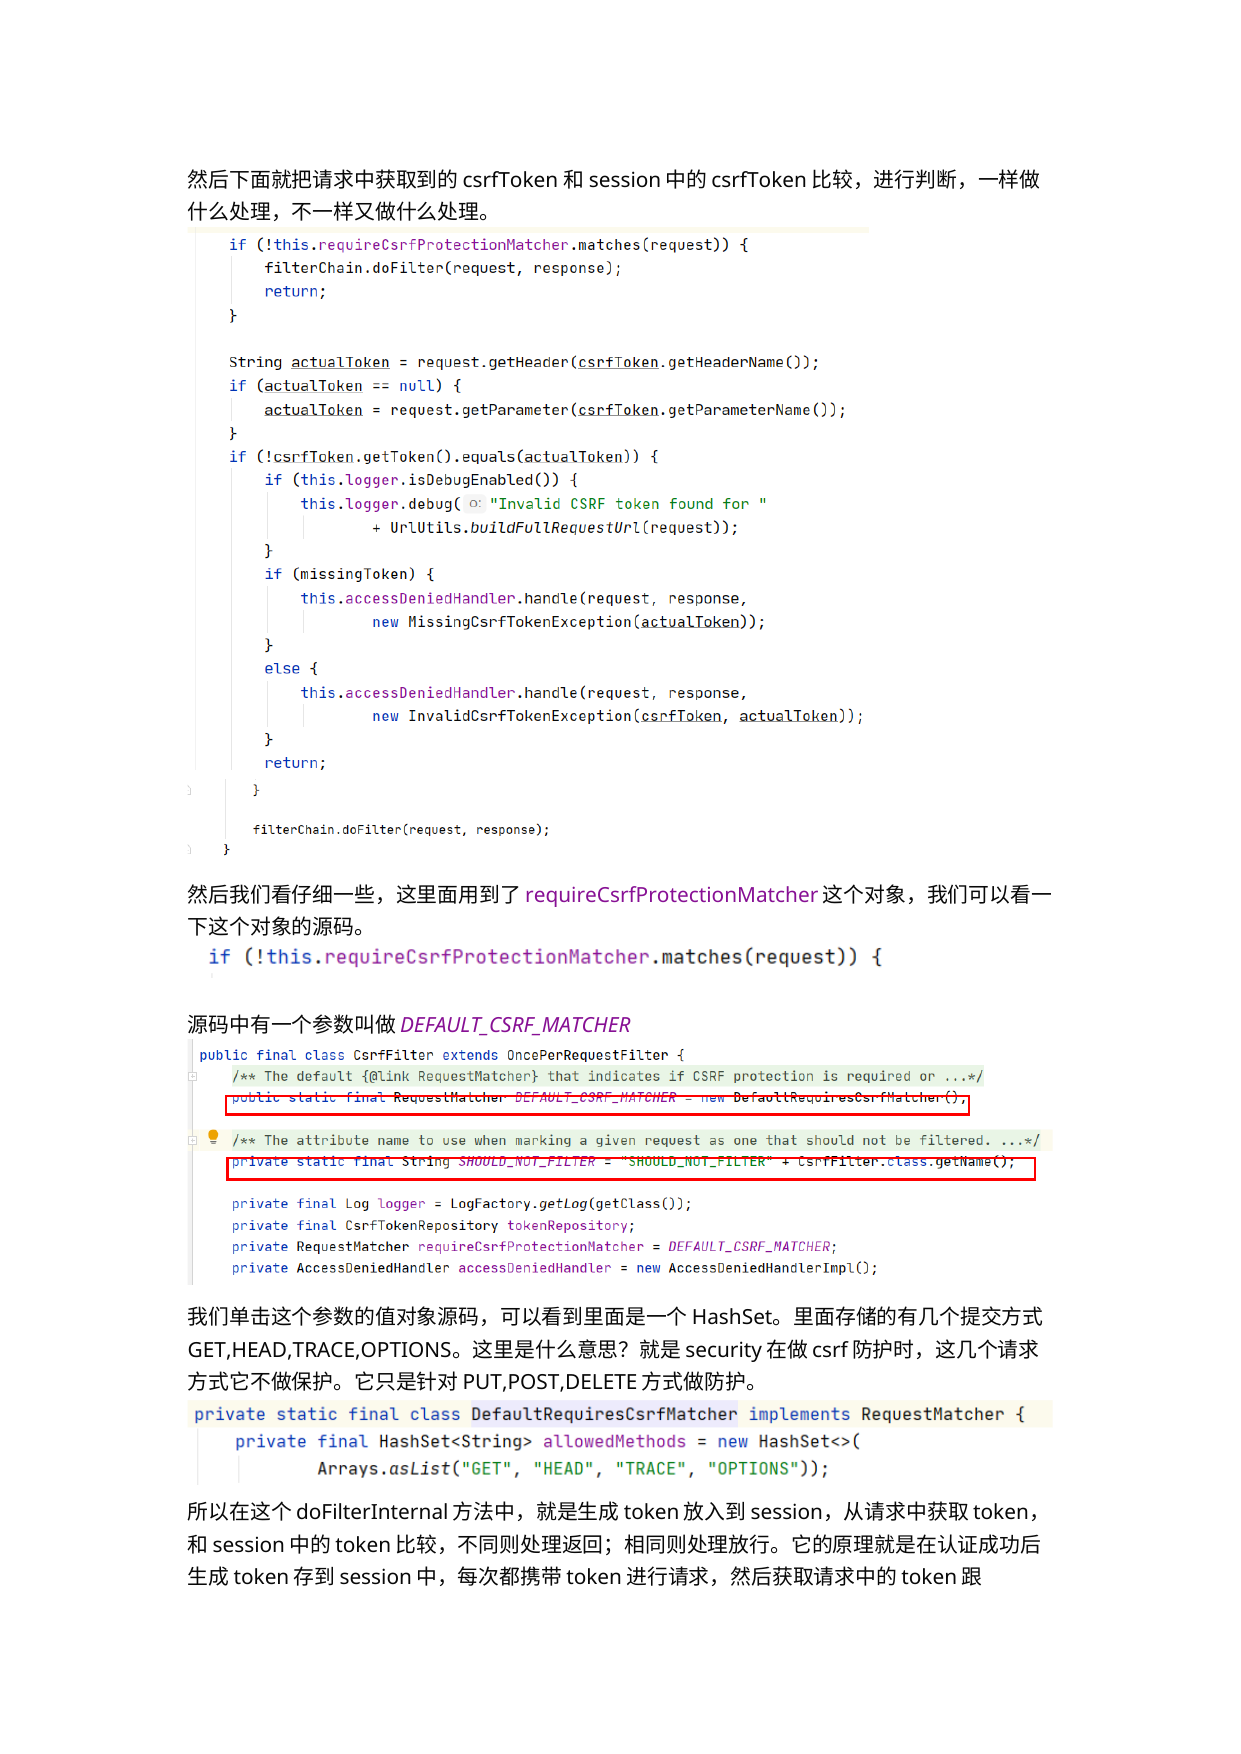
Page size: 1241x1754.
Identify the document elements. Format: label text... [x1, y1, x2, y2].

text 我们单击这个参数的值对象源码，可以看到里面是一个HashSet。里面存储的有几个提交方式GET,HEAD,TRACE,OPTIONS。这里是什么意思？就是security在做csrf防护时，这几个请求方式它不做保护。它只是针对PUT,POST,DELETE方式做防护。 [187, 1299, 1053, 1397]
picture [187, 942, 906, 978]
picture [187, 227, 869, 770]
text 然后我们看仔细一些，这里面用到了requireCsrfProtectionMatcher这个对象，我们可以看一下这个对象的源码。 [187, 877, 1053, 1007]
text 源码中有一个参数叫做DEFAULT_CSRF_MATCHER [187, 1007, 1053, 1039]
picture [187, 1039, 1053, 1285]
picture [187, 779, 553, 859]
text 然后下面就把请求中获取到的csrfToken 和session中的csrfToken比较，进行判断，一样做什么处理，不一样又做什么处理。 [187, 162, 1053, 227]
picture [187, 1397, 1053, 1485]
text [187, 1494, 1053, 1592]
